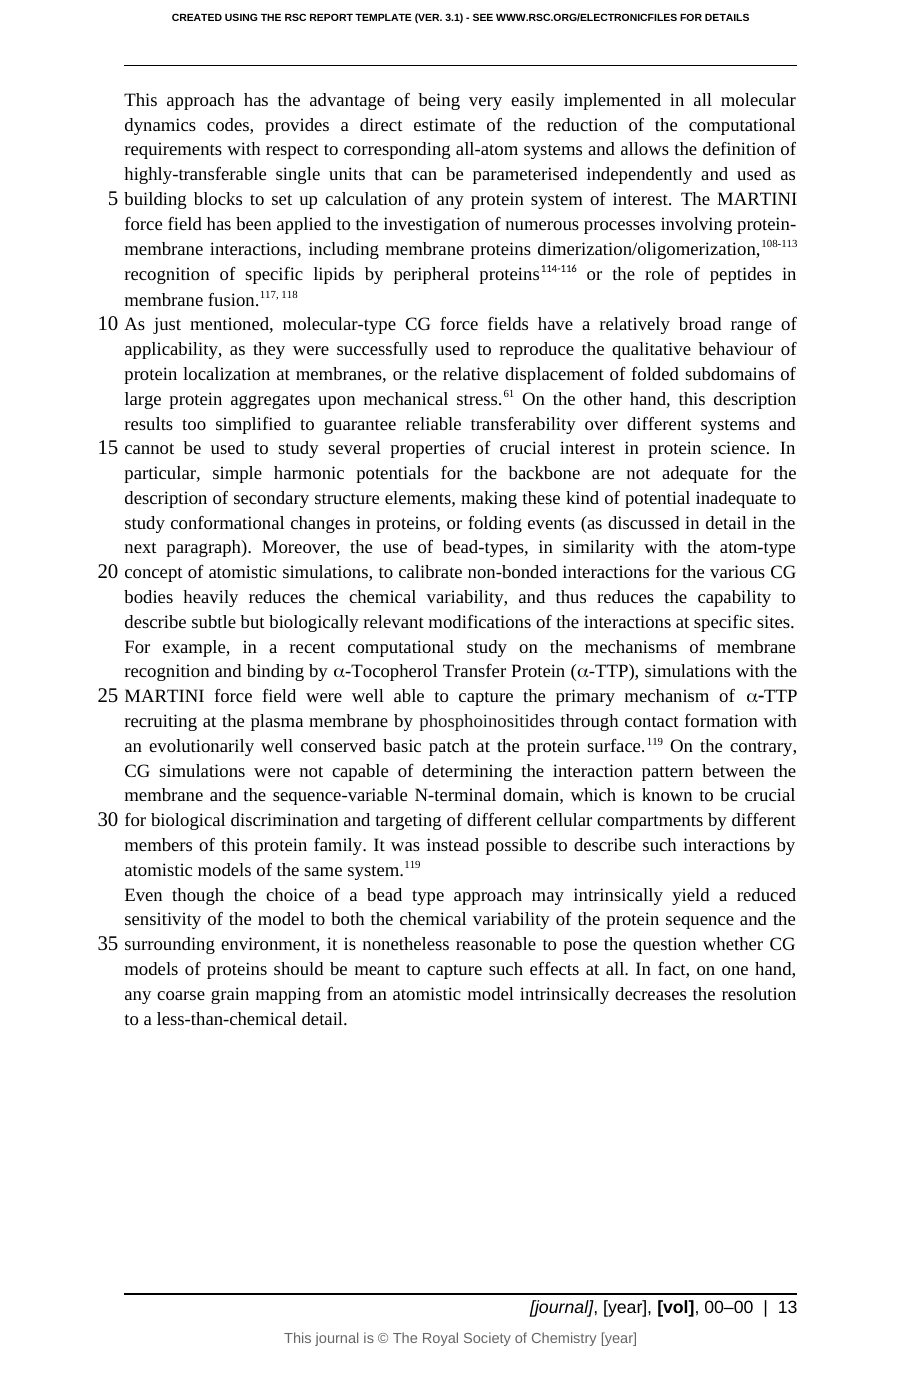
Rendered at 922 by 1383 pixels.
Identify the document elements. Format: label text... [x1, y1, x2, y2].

text Even though the choice of a bead type approach may intrinsically yield a reduced sensitivity of the model to both the chemical variability of the protein sequence and the surrounding environment, it is nonetheless reasonable to pose the question whether CG models of proteins should be meant to capture such effects at all. In fact, on one hand, any coarse grain mapping from an atomistic model intrinsically decreases the resolution to a less-than-chemical detail. [124, 883, 797, 1029]
text This approach has the advantage of being very easily implemented in all molecular dynamics codes, provides a direct estimate of the reduction of the computational requirements with respect to corresponding all-atom systems and allows the definition of highly-transferable single units that can be parameterised independently and used as building blocks to set up calculation of any protein system of interest. The MARTINI force field has been applied to the investigation of numerous processes involving protein-membrane interactions, including membrane proteins dimerization/oligomerization,108-113 recognition of specific lipids by peripheral proteins114-116 or the role of peptides in membrane fusion.117, 118 [124, 89, 797, 310]
text As just mentioned, molecular-type CG force fields have a relatively broad range of applicability, as they were successfully used to reproduce the qualitative behaviour of protein localization at membranes, or the relative displacement of folded subdomains of large protein aggregates upon mechanical stress.61 On the other hand, this description results too simplified to guarantee reliable transferability over different systems and cannot be used to study several properties of crucial interest in protein science. In particular, simple harmonic potentials for the backbone are not adequate for the description of secondary structure elements, making these kind of potential inadequate to study conformational changes in proteins, or folding events (as discussed in detail in the next paragraph). Moreover, the use of bead-types, in similarity with the atom-type concept of atomistic simulations, to calibrate non-bonded interactions for the various CG bodies heavily reduces the chemical variability, and thus reduces the capability to describe subtle but biologically relevant modifications of the interactions at specific sites. [124, 313, 797, 632]
text For example, in a recent computational study on the mechanisms of membrane recognition and binding by -Tocopherol Transfer Protein (-TTP), simulations with the MARTINI force field were well able to capture the primary mechanism of TTP recruiting at the plasma membrane by phosphoinositides through contact formation with an evolutionarily well conserved basic patch at the protein surface.119 On the contrary, CG simulations were not capable of determining the interaction pattern between the membrane and the sequence-variable N-terminal domain, which is known to be crucial for biological discrimination and targeting of different cellular compartments by different members of this protein family. It was instead possible to describe such interactions by atomistic models of the same system.119 [124, 636, 797, 880]
